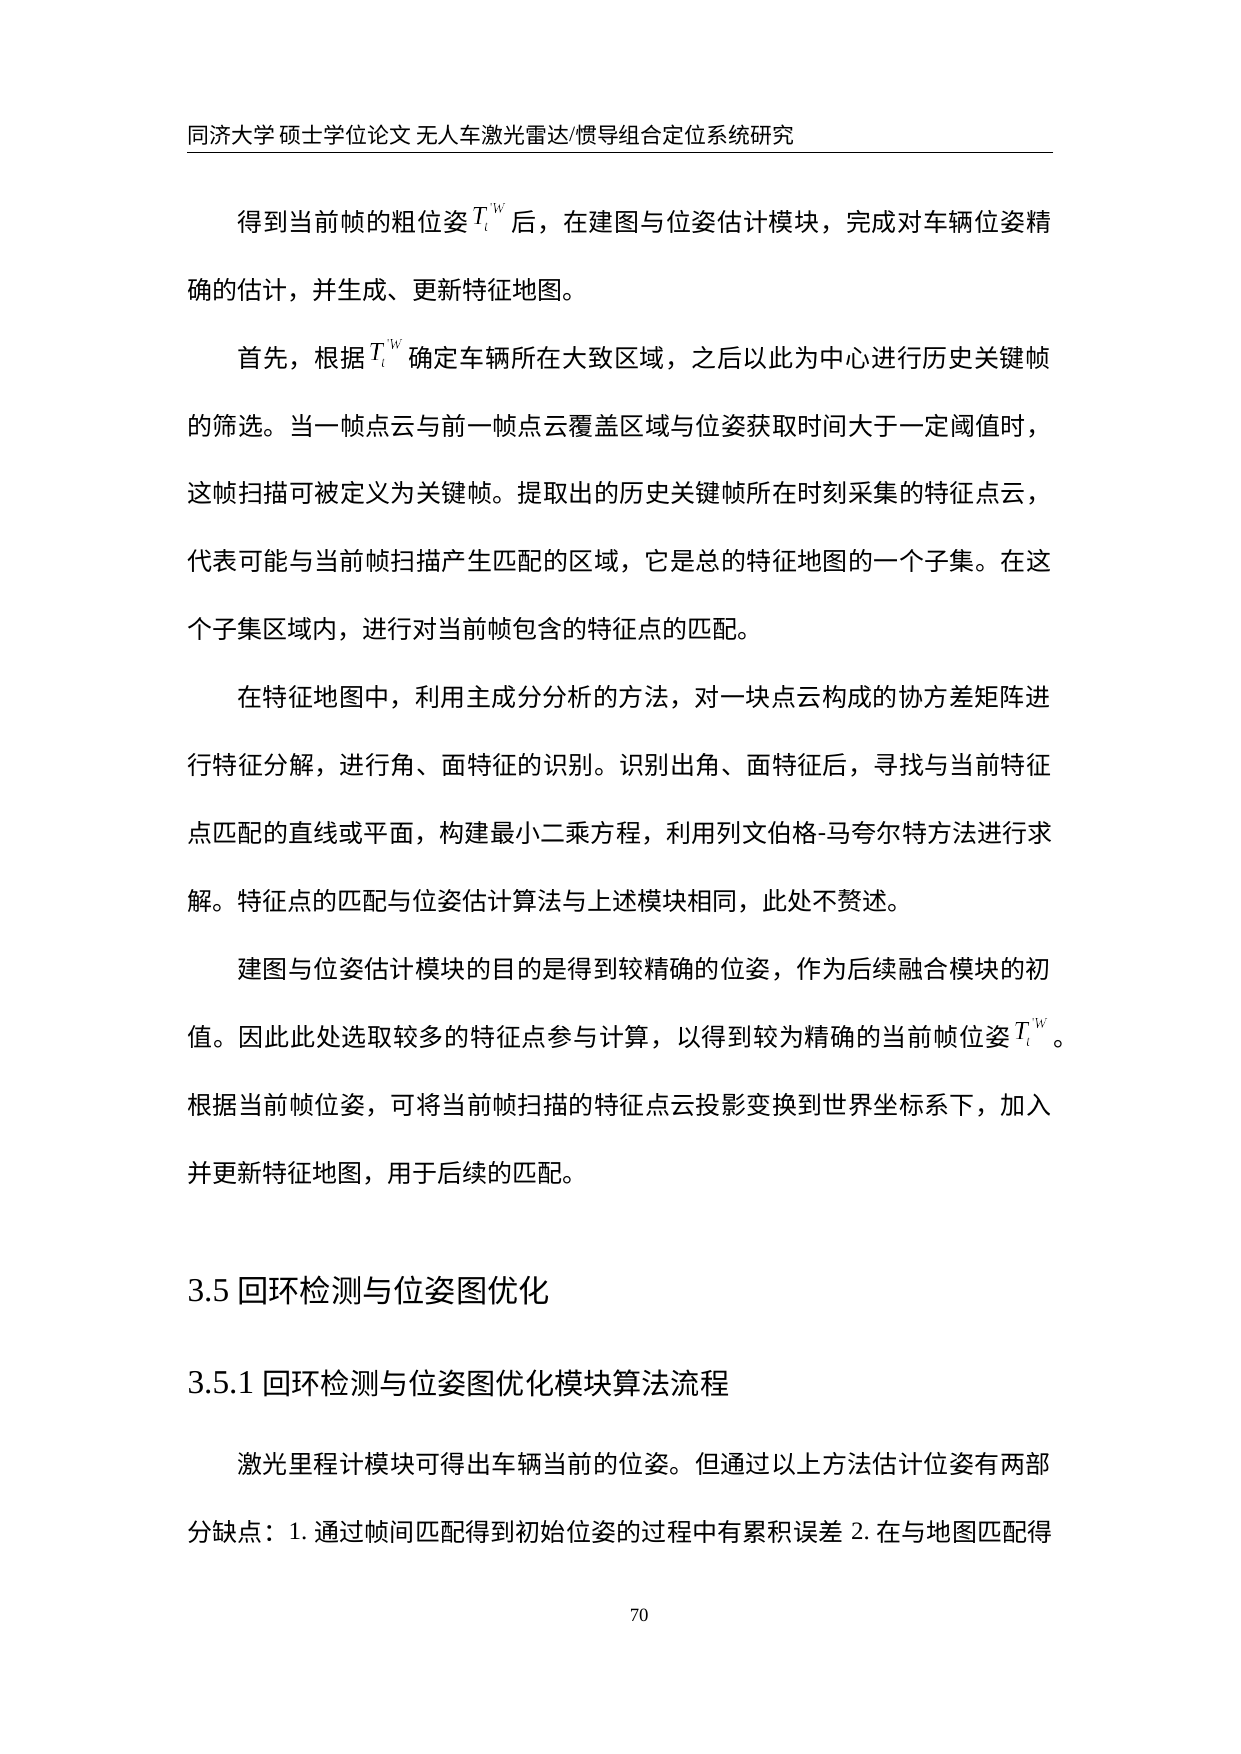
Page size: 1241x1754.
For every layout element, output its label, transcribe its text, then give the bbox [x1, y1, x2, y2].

text 得到当前帧的粗位姿后，在建图与位姿估计模块，完成对车辆位姿精确的估计，并生成、更新特征地图。 [187, 186, 1053, 322]
text 3.5.1 回环检测与位姿图优化模块算法流程 [187, 1348, 1053, 1416]
text 在特征地图中，利用主成分分析的方法，对一块点云构成的协方差矩阵进行特征分解，进行角、面特征的识别。识别出角、面特征后，寻找与当前特征点匹配的直线或平面，构建最小二乘方程，利用列文伯格-马夸尔特方法进行求解。特征点的匹配与位姿估计算法与上述模块相同，此处不赘述。 [187, 662, 1053, 933]
text 建图与位姿估计模块的目的是得到较精确的位姿，作为后续融合模块的初值。因此此处选取较多的特征点参与计算，以得到较为精确的当前帧位姿。根据当前帧位姿，可将当前帧扫描的特征点云投影变换到世界坐标系下，加入并更新特征地图，用于后续的匹配。 [187, 933, 1053, 1205]
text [187, 1428, 1053, 1564]
text 首先，根据确定车辆所在大致区域，之后以此为中心进行历史关键帧的筛选。当一帧点云与前一帧点云覆盖区域与位姿获取时间大于一定阈值时，这帧扫描可被定义为关键帧。提取出的历史关键帧所在时刻采集的特征点云，代表可能与当前帧扫描产生匹配的区域，它是总的特征地图的一个子集。在这个子集区域内，进行对当前帧包含的特征点的匹配。 [187, 322, 1053, 662]
text 3.5 回环检测与位姿图优化 [187, 1255, 1053, 1323]
